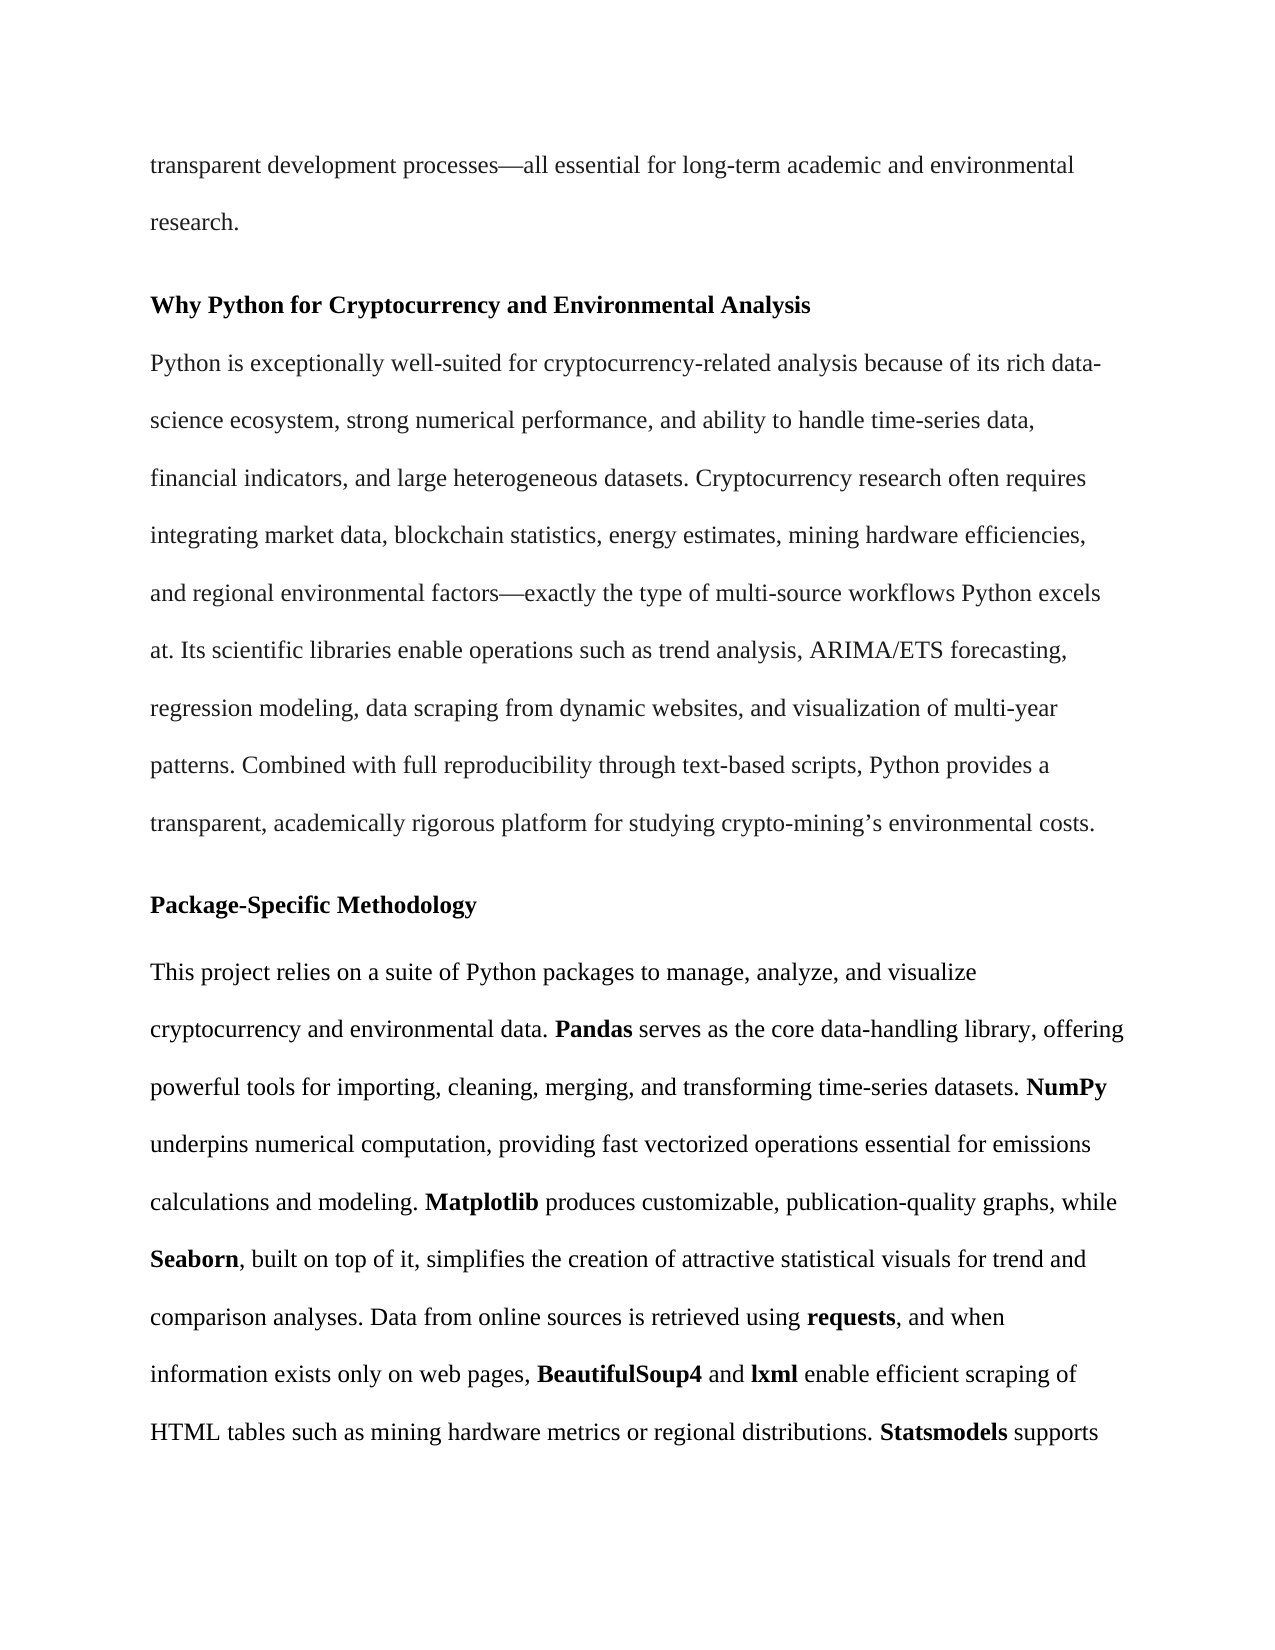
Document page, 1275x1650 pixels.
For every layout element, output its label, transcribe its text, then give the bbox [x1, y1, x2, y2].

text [150, 150, 1125, 236]
subtitle Package-Specific Methodology [150, 891, 1125, 919]
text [150, 957, 1125, 1445]
text Python is exceptionally well-suited for cryptocurrency-related analysis because of its rich data-science ecosystem, strong numerical performance, and ability to handle time-series data, financial indicators, and large heterogeneous datasets. Cryptocurrency research often requires integrating market data, blockchain statistics, energy estimates, mining hardware efficiencies, and regional environmental factors—exactly the type of multi-source workflows Python excels at. Its scientific libraries enable operations such as trend analysis, ARIMA/ETS forecasting, regression modeling, data scraping from dynamic websites, and visualization of multi-year patterns. Combined with full reproducibility through text-based scripts, Python provides a transparent, academically rigorous platform for studying crypto-mining’s environmental costs. [150, 348, 1125, 837]
subtitle Why Python for Cryptocurrency and Environmental Analysis [150, 290, 1125, 319]
